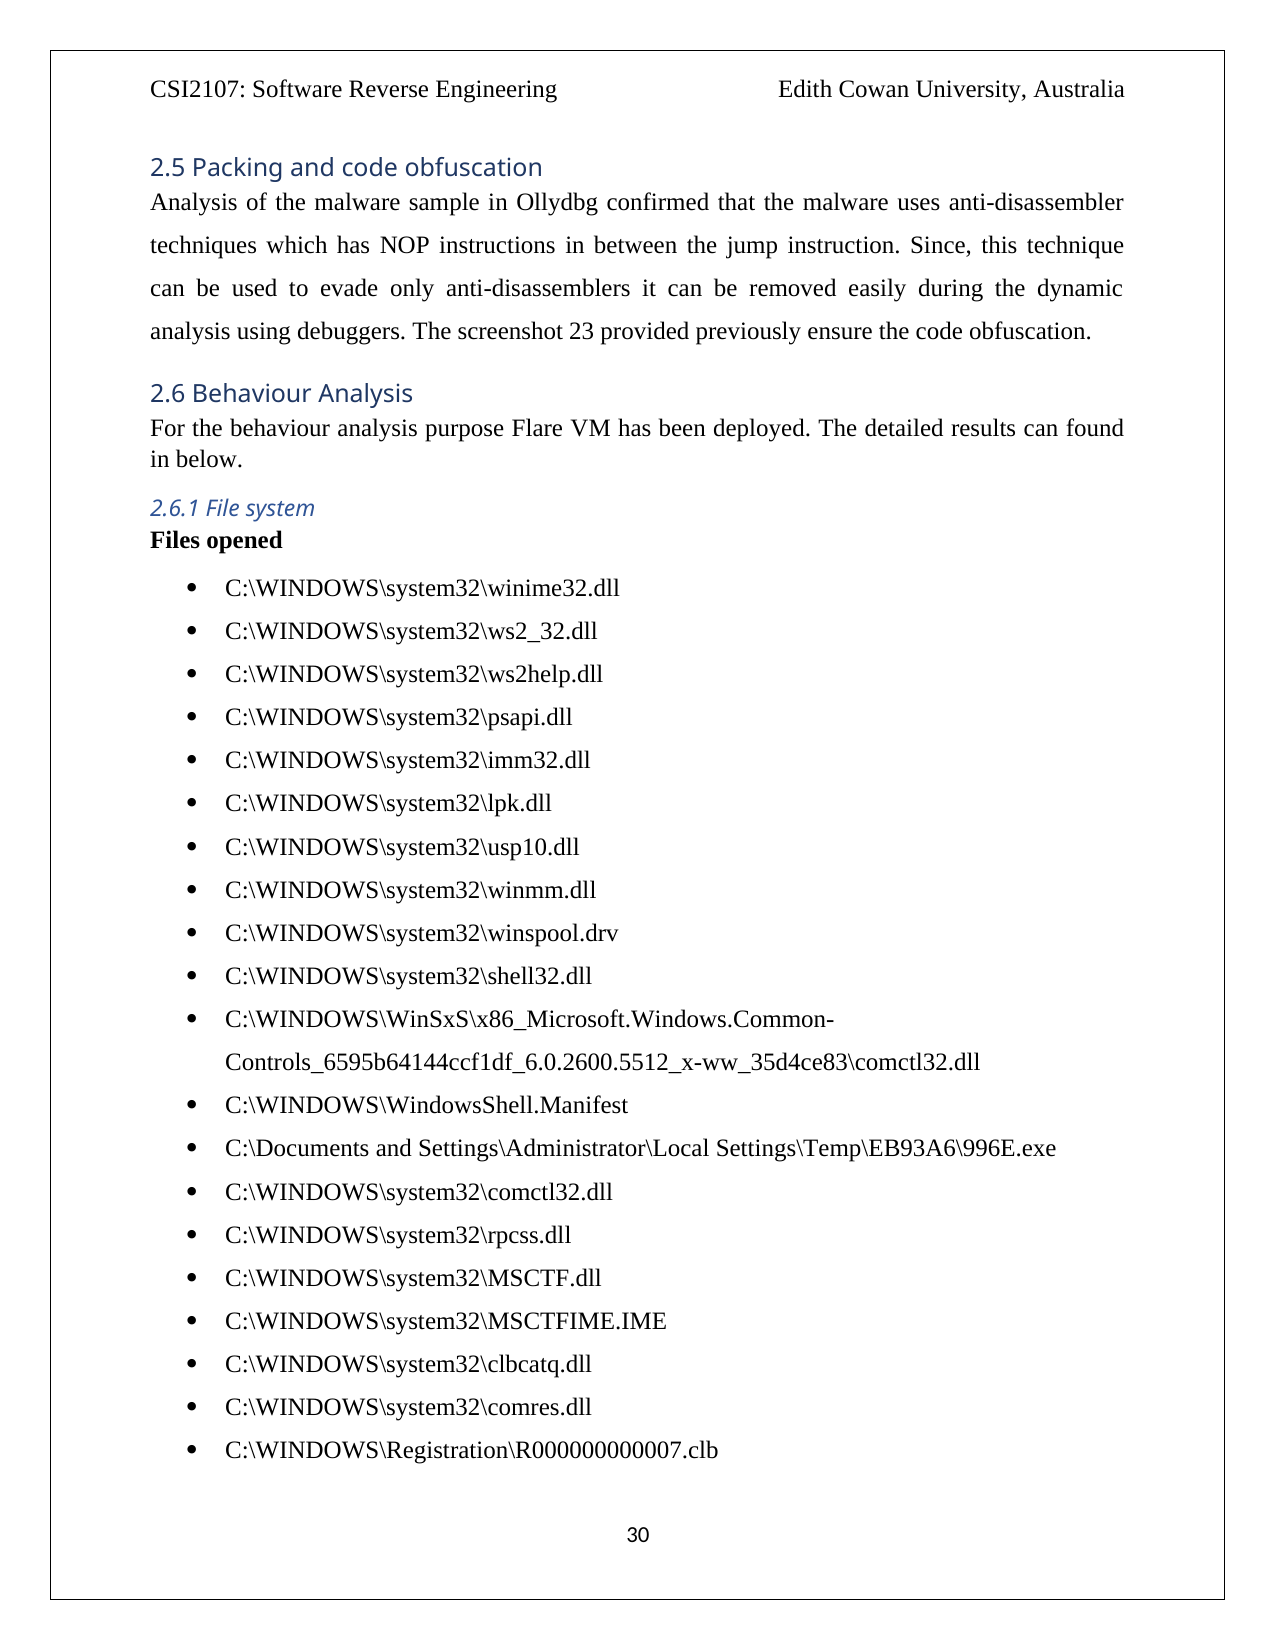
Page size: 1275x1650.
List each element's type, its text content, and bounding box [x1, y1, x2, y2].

subtitle 2.6.1 File system [150, 491, 1125, 523]
list C:\WINDOWS\system32\psapi.dll [187, 702, 1125, 731]
list C:\WINDOWS\system32\ws2_32.dll [187, 616, 1125, 645]
list C:\WINDOWS\system32\rpcss.dll [187, 1220, 1125, 1248]
list C:\WINDOWS\WinSxS\x86_Microsoft.Windows.Common-Controls_6595b64144ccf1df_6.0.2600.5512_x-ww_35d4ce83\comctl32.dll [187, 1004, 1125, 1076]
subtitle 2.6 Behaviour Analysis [150, 376, 1125, 410]
list C:\WINDOWS\system32\comres.dll [187, 1392, 1125, 1421]
list C:\WINDOWS\Registration\R000000000007.clb [187, 1435, 1125, 1464]
list C:\WINDOWS\system32\winmm.dll [187, 875, 1125, 903]
list C:\WINDOWS\WindowsShell.Manifest [187, 1090, 1125, 1119]
list C:\WINDOWS\system32\clbcatq.dll [187, 1349, 1125, 1378]
list C:\WINDOWS\system32\lpk.dll [187, 788, 1125, 817]
list C:\WINDOWS\system32\ws2help.dll [187, 659, 1125, 688]
list C:\WINDOWS\system32\winime32.dll [187, 573, 1125, 602]
list C:\WINDOWS\system32\MSCTFIME.IME [187, 1306, 1125, 1335]
list C:\WINDOWS\system32\shell32.dll [187, 961, 1125, 990]
list C:\WINDOWS\system32\comctl32.dll [187, 1177, 1125, 1205]
list C:\WINDOWS\system32\usp10.dll [187, 832, 1125, 860]
text For the behaviour analysis purpose Flare VM has been deployed. The detailed results can found in below. [150, 413, 1125, 472]
list C:\WINDOWS\system32\MSCTF.dll [187, 1263, 1125, 1292]
text Files opened [150, 525, 1125, 554]
subtitle 2.5 Packing and code obfuscation [150, 150, 1125, 184]
list C:\WINDOWS\system32\imm32.dll [187, 745, 1125, 774]
text Analysis of the malware sample in Ollydbg confirmed that the malware uses anti-disassembler techniques which has NOP instructions in between the jump instruction. Since, this technique can be used to evade only anti-disassemblers it can be removed easily during the dynamic analysis using debuggers. The screenshot 23 provided previously ensure the code obfuscation. [150, 187, 1125, 345]
list C:\WINDOWS\system32\winspool.drv [187, 918, 1125, 947]
list C:\Documents and Settings\Administrator\Local Settings\Temp\EB93A6\996E.exe [187, 1133, 1125, 1162]
